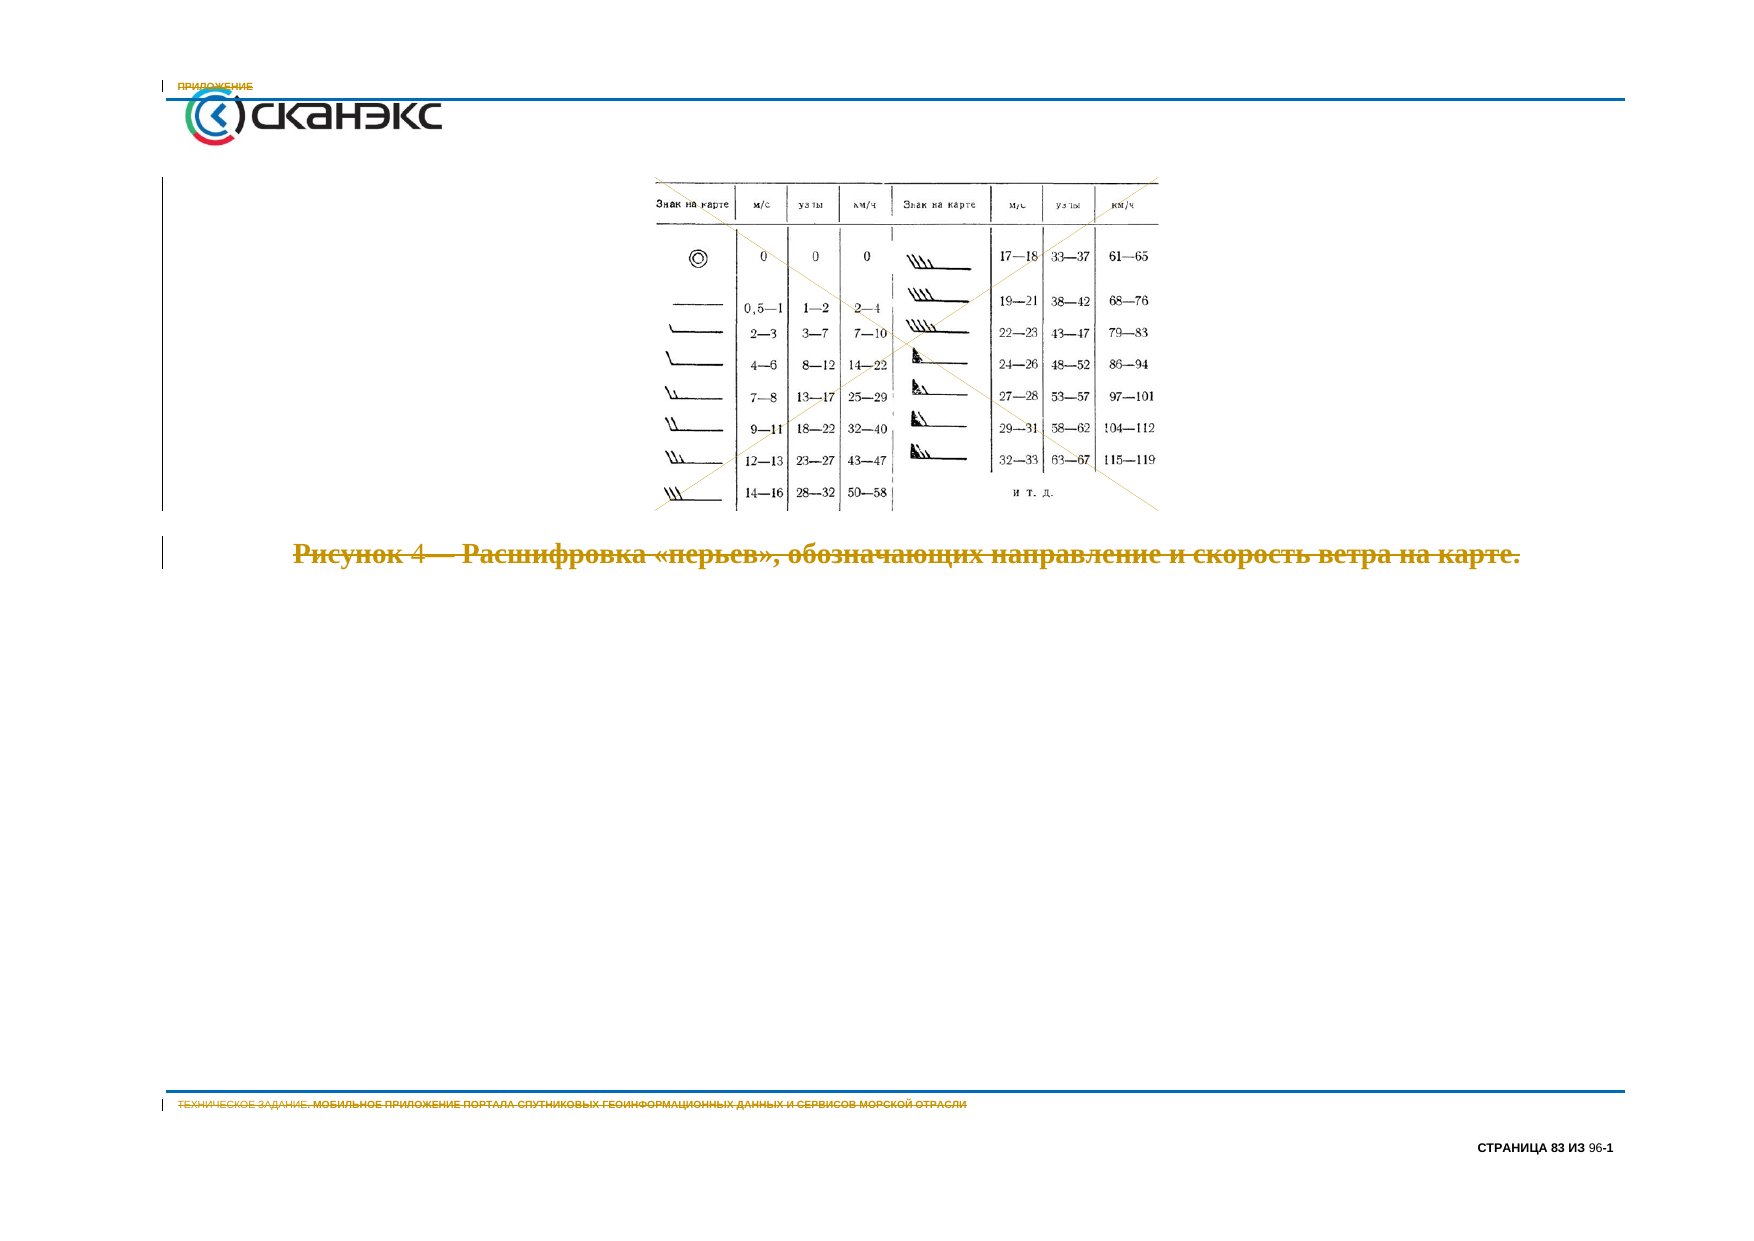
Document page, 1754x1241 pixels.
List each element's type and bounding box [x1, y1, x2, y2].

picture [656, 177, 1157, 343]
picture [177, 101, 452, 150]
picture [177, 74, 452, 98]
picture [656, 345, 1157, 511]
picture [909, 178, 1159, 510]
picture [654, 178, 904, 510]
picture [177, 88, 200, 98]
